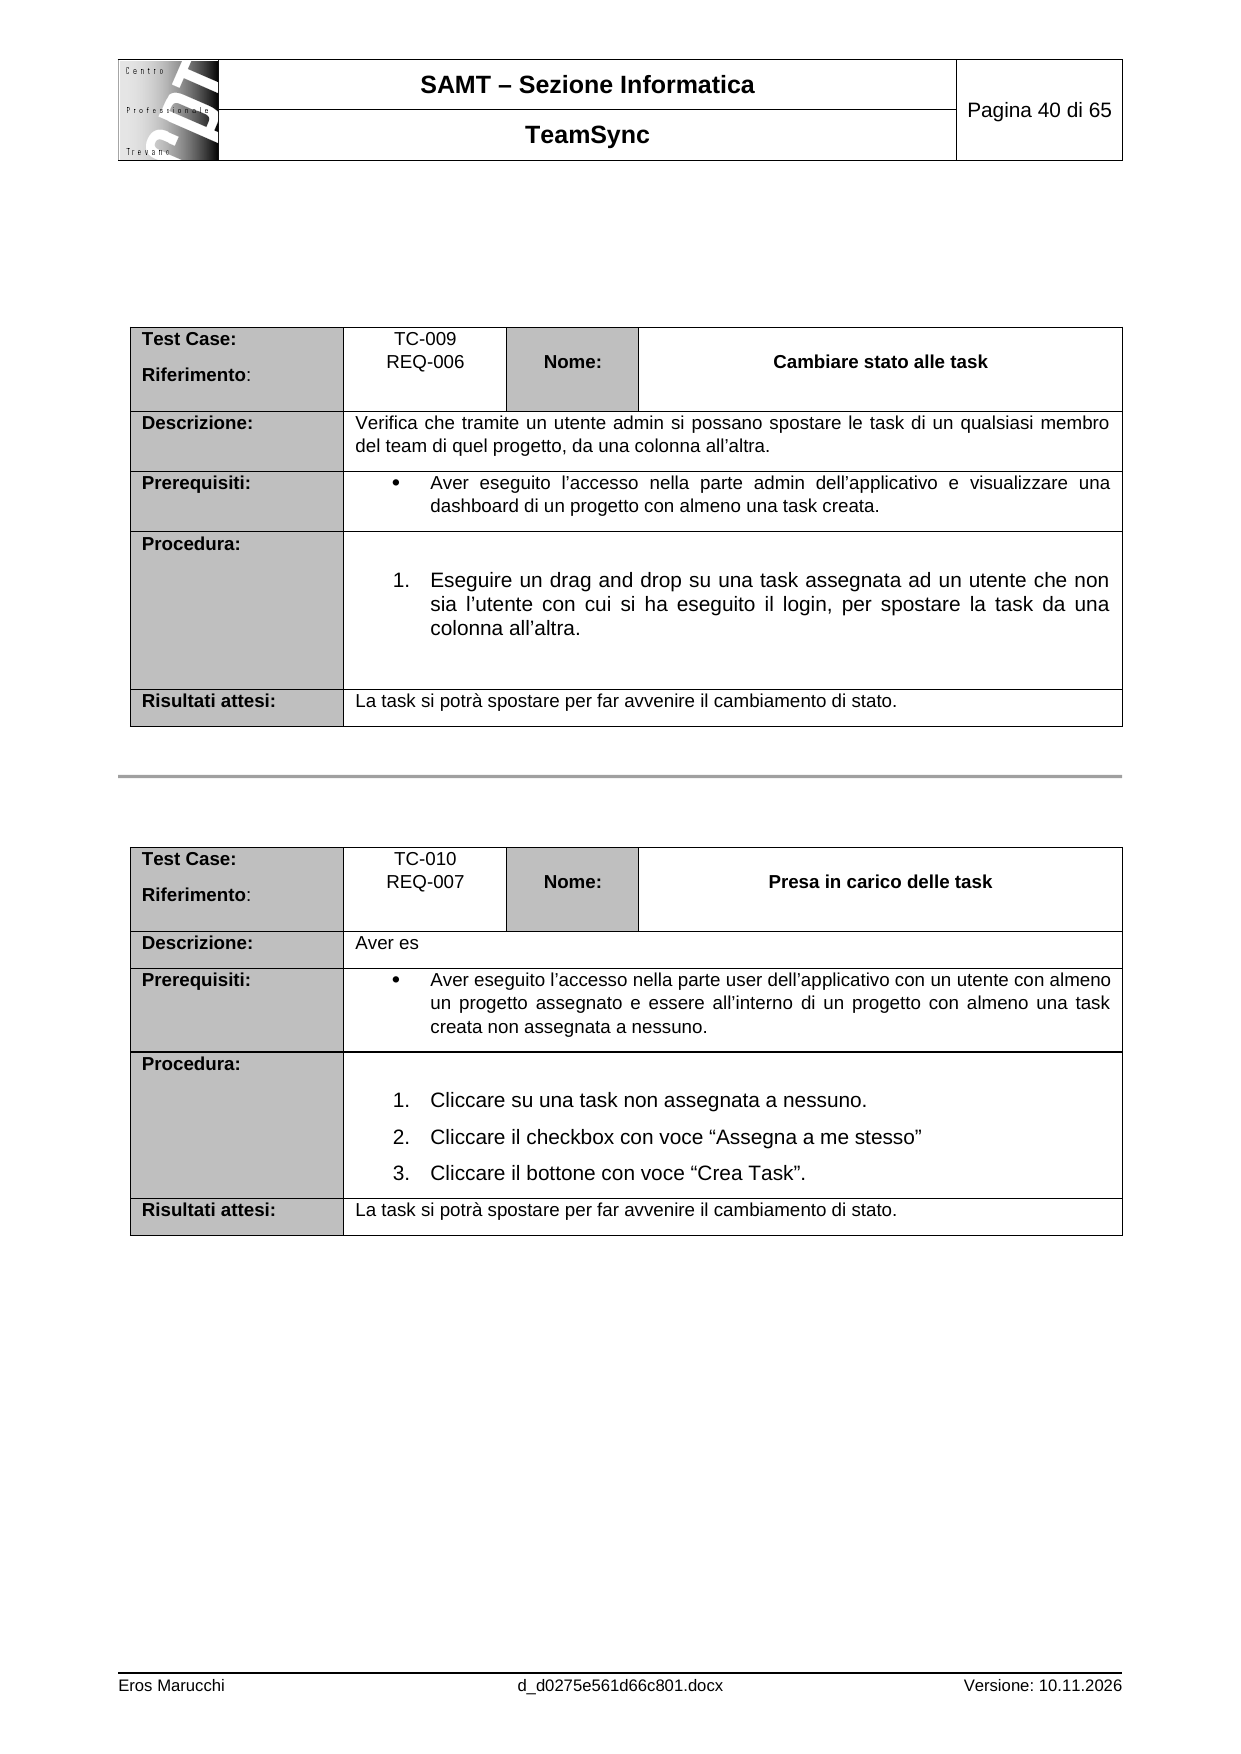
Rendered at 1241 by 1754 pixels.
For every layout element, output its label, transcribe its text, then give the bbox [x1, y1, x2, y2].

table_header TC-010 REQ-007 [344, 848, 506, 931]
table_cell Prerequisiti: [131, 472, 343, 531]
table_cell Prerequisiti: [131, 969, 343, 1051]
table_header Nome: [507, 328, 638, 411]
table_header Cambiare stato alle task [639, 328, 1122, 411]
table_header TC-009 REQ-006 [344, 328, 506, 411]
table_cell Risultati attesi: [131, 690, 343, 726]
table_cell Descrizione: [131, 412, 343, 471]
table_cell La task si potrà spostare per far avvenire il cambiamento di stato. [344, 1199, 1122, 1235]
picture [118, 60, 219, 160]
table_cell Aver eseguito l’accesso nella parte user dell’applicativo con un utente con almeno un progetto assegnato e essere all’interno di un progetto con almeno una task creata non assegnata a nessuno. [344, 969, 1122, 1051]
table_cell Verifica che tramite un utente admin si possano spostare le task di un qualsiasi membro del team di quel progetto, da una colonna all’altra. [344, 412, 1122, 471]
table_header Test Case: Riferimento: [131, 328, 343, 411]
table_header Nome: [507, 848, 638, 931]
table_cell Cliccare su una task non assegnata a nessuno. Cliccare il checkbox con voce “Assegna a me stesso” Cliccare il bottone con voce “Crea Task”. [344, 1053, 1122, 1198]
table_header Test Case: Riferimento: [131, 848, 343, 931]
table_cell Aver eseguito l’accesso nella parte admin dell’applicativo e visualizzare una dashboard di un progetto con almeno una task creata. [344, 472, 1122, 531]
table_cell Descrizione: [131, 932, 343, 968]
table_cell Procedura: [131, 532, 343, 689]
table_cell Eseguire un drag and drop su una task assegnata ad un utente che non sia l’utente con cui si ha eseguito il login, per spostare la task da una colonna all’altra. [344, 532, 1122, 689]
table_cell La task si potrà spostare per far avvenire il cambiamento di stato. [344, 690, 1122, 726]
table_header Presa in carico delle task [639, 848, 1122, 931]
table_cell Aver es [344, 932, 1122, 968]
table_cell Procedura: [131, 1053, 343, 1198]
table_cell Risultati attesi: [131, 1199, 343, 1235]
